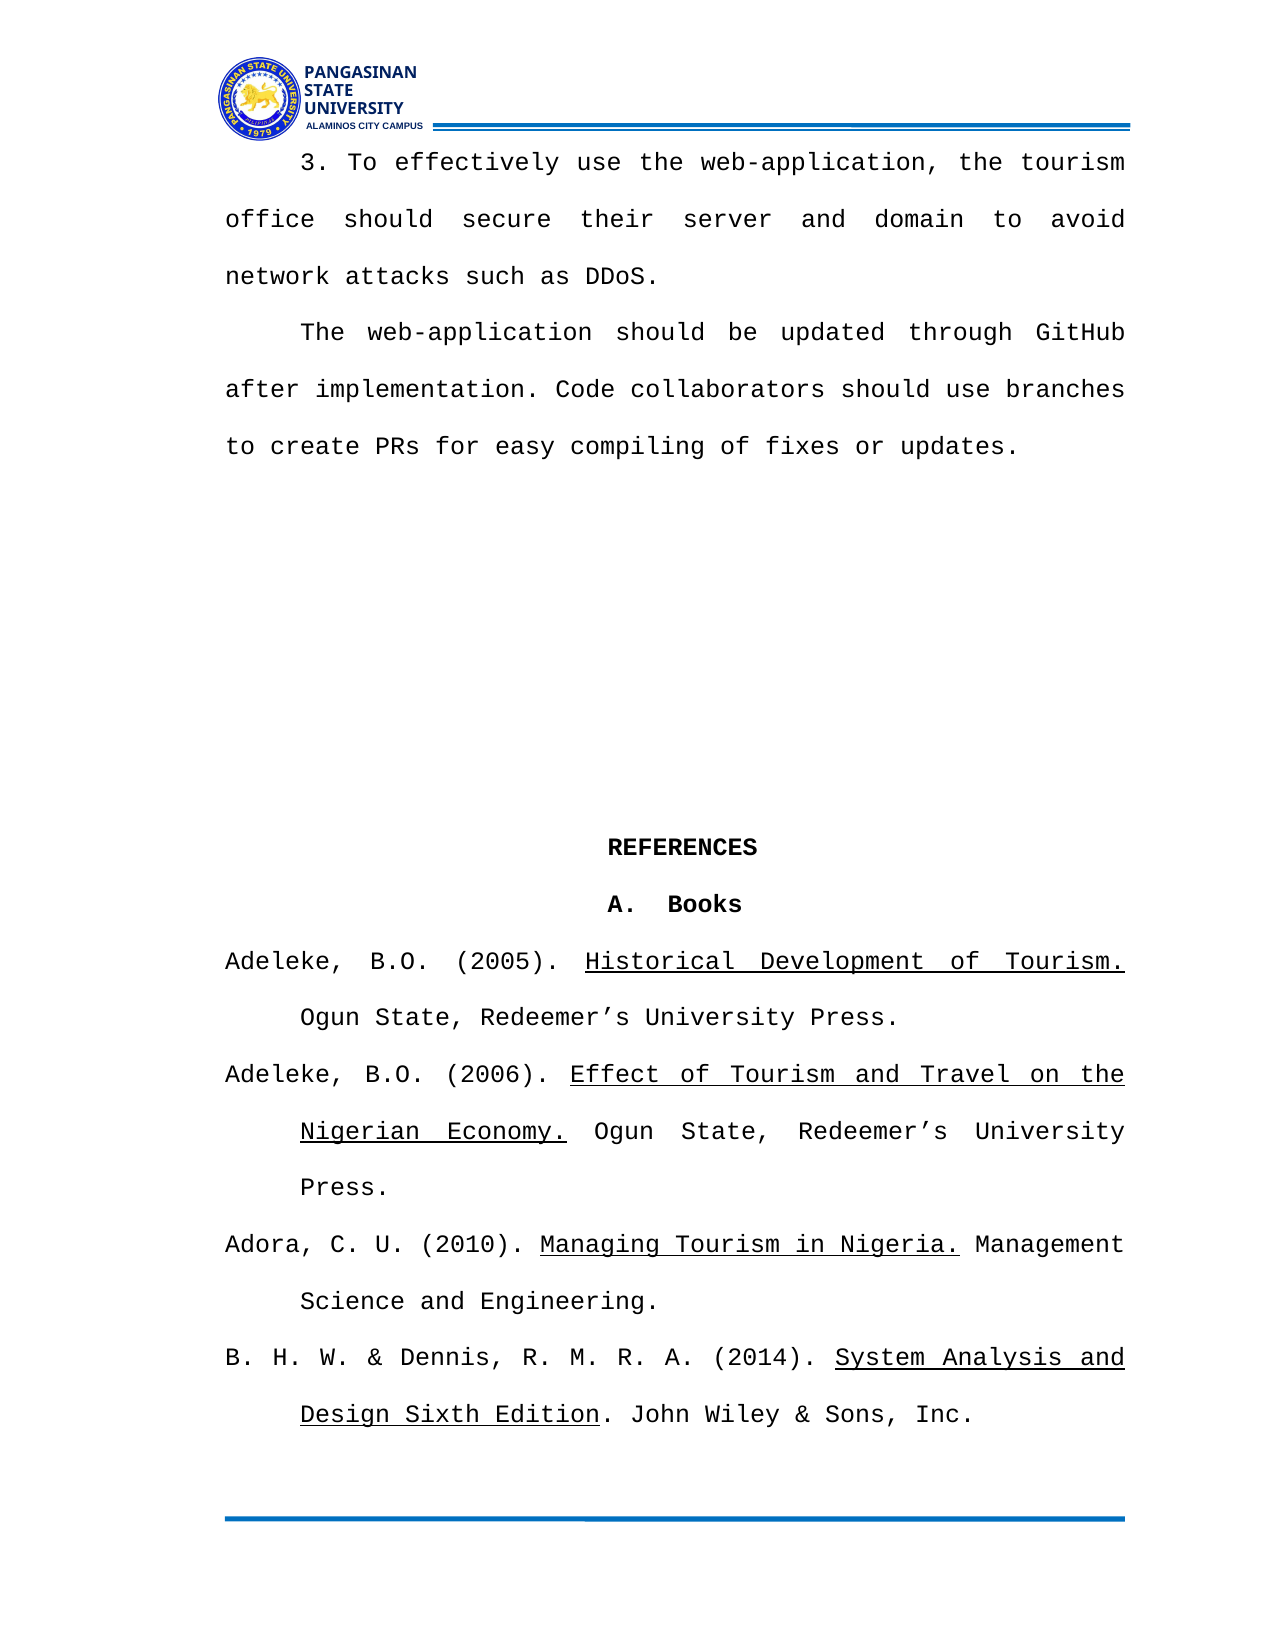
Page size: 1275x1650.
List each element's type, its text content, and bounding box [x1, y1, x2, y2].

text Adeleke, B.O. (2005). Historical Development of Tourism. Ogun State, Redeemer’s University Press. [225, 948, 1125, 1033]
text The web-application should be updated through GitHub after implementation. Code collaborators should use branches to create PRs for easy compiling of fixes or updates. [225, 320, 1126, 462]
text 3. To effectively use the web-application, the tourism office should secure their server and domain to avoid network attacks such as DDoS. [225, 150, 1126, 292]
text B. H. W. & Dennis, R. M. R. A. (2014). System Analysis and Design Sixth Edition. John Wiley & Sons, Inc. [225, 1345, 1125, 1430]
text Adora, C. U. (2010). Managing Tourism in Nigeria. Management Science and Engineering. [225, 1232, 1125, 1317]
text Adeleke, B.O. (2006). Effect of Tourism and Travel on the Nigerian Economy. Ogun State, Redeemer’s University Press. [225, 1062, 1125, 1203]
text A. Books [225, 892, 1125, 920]
picture [218, 57, 301, 141]
subtitle REFERENCES [225, 835, 1125, 863]
